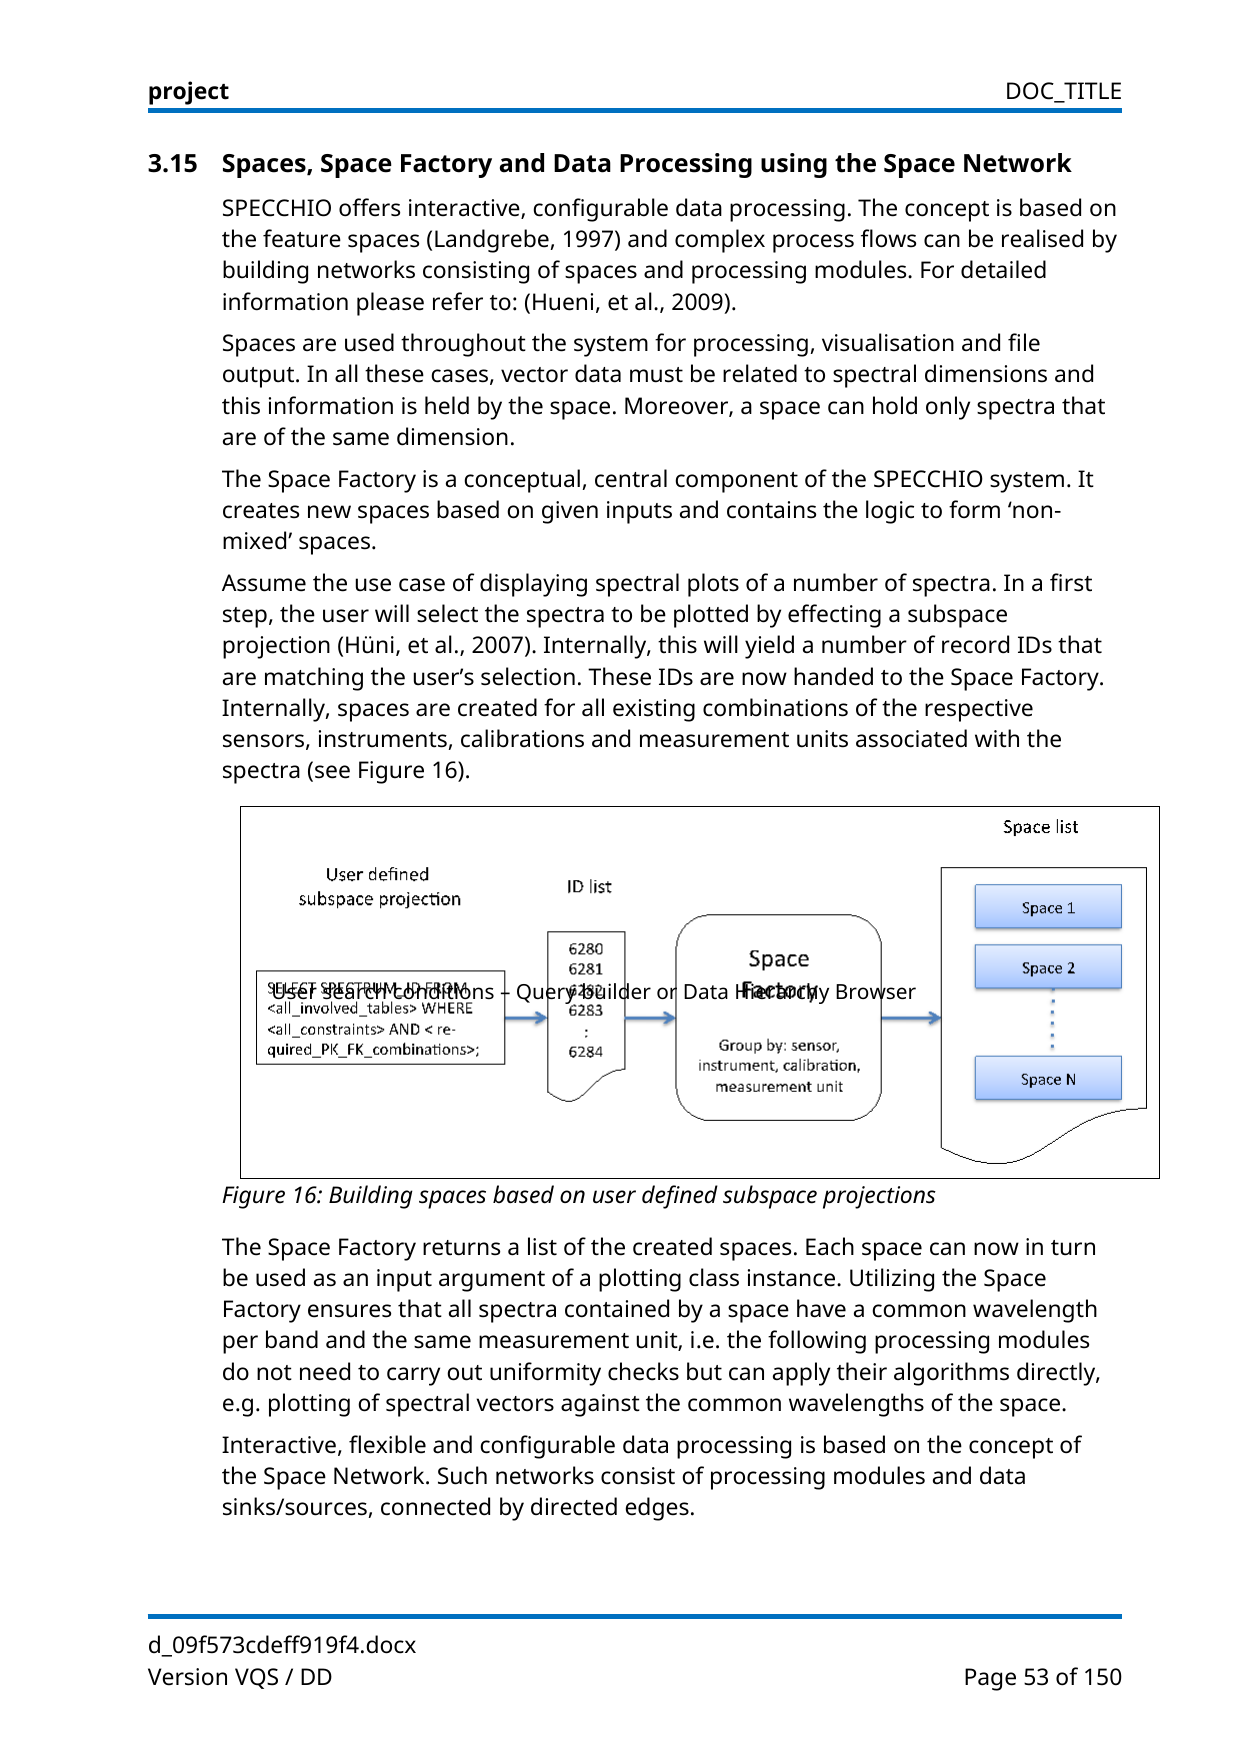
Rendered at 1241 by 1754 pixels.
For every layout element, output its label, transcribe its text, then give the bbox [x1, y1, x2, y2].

text Assume the use case of displaying spectral plots of a number of spectra. In a first step, the user will select the spectra to be plotted by effecting a subspace projection . Internally, this will yield a number of record IDs that are matching the user’s selection. These IDs are now handed to the Space Factory. Internally, spaces are created for all existing combinations of the respective sensors, instruments, calibrations and measurement units associated with the spectra (see Figure 13). [222, 567, 1122, 786]
subtitle Spaces, Space Factory and Data Processing using the Space Network [148, 145, 1122, 179]
picture [241, 807, 1159, 1178]
text The Space Factory returns a list of the created spaces. Each space can now in turn be used as an input argument of a plotting class instance. Utilizing the Space Factory ensures that all spectra contained by a space have a common wavelength per band and the same measurement unit, i.e. the following processing modules do not need to carry out uniformity checks but can apply their algorithms directly, e.g. plotting of spectral vectors against the common wavelengths of the space. [222, 1231, 1122, 1418]
text Spaces are used throughout the system for processing, visualisation and file output. In all these cases, vector data must be related to spectral dimensions and this information is held by the space. Moreover, a space can hold only spectra that are of the same dimension. [222, 327, 1122, 452]
text The Space Factory is a conceptual, central component of the SPECCHIO system. It creates new spaces based on given inputs and contains the logic to form ‘non-mixed’ spaces. [222, 463, 1122, 556]
text Interactive, flexible and configurable data processing is based on the concept of the Space Network. Such networks consist of processing modules and data sinks/sources, connected by directed edges. [222, 1428, 1122, 1522]
text SPECCHIO offers interactive, configurable data processing. The concept is based on the feature spaces and complex process flows can be realised by building networks consisting of spaces and processing modules. For detailed information please refer to: . [222, 192, 1122, 317]
